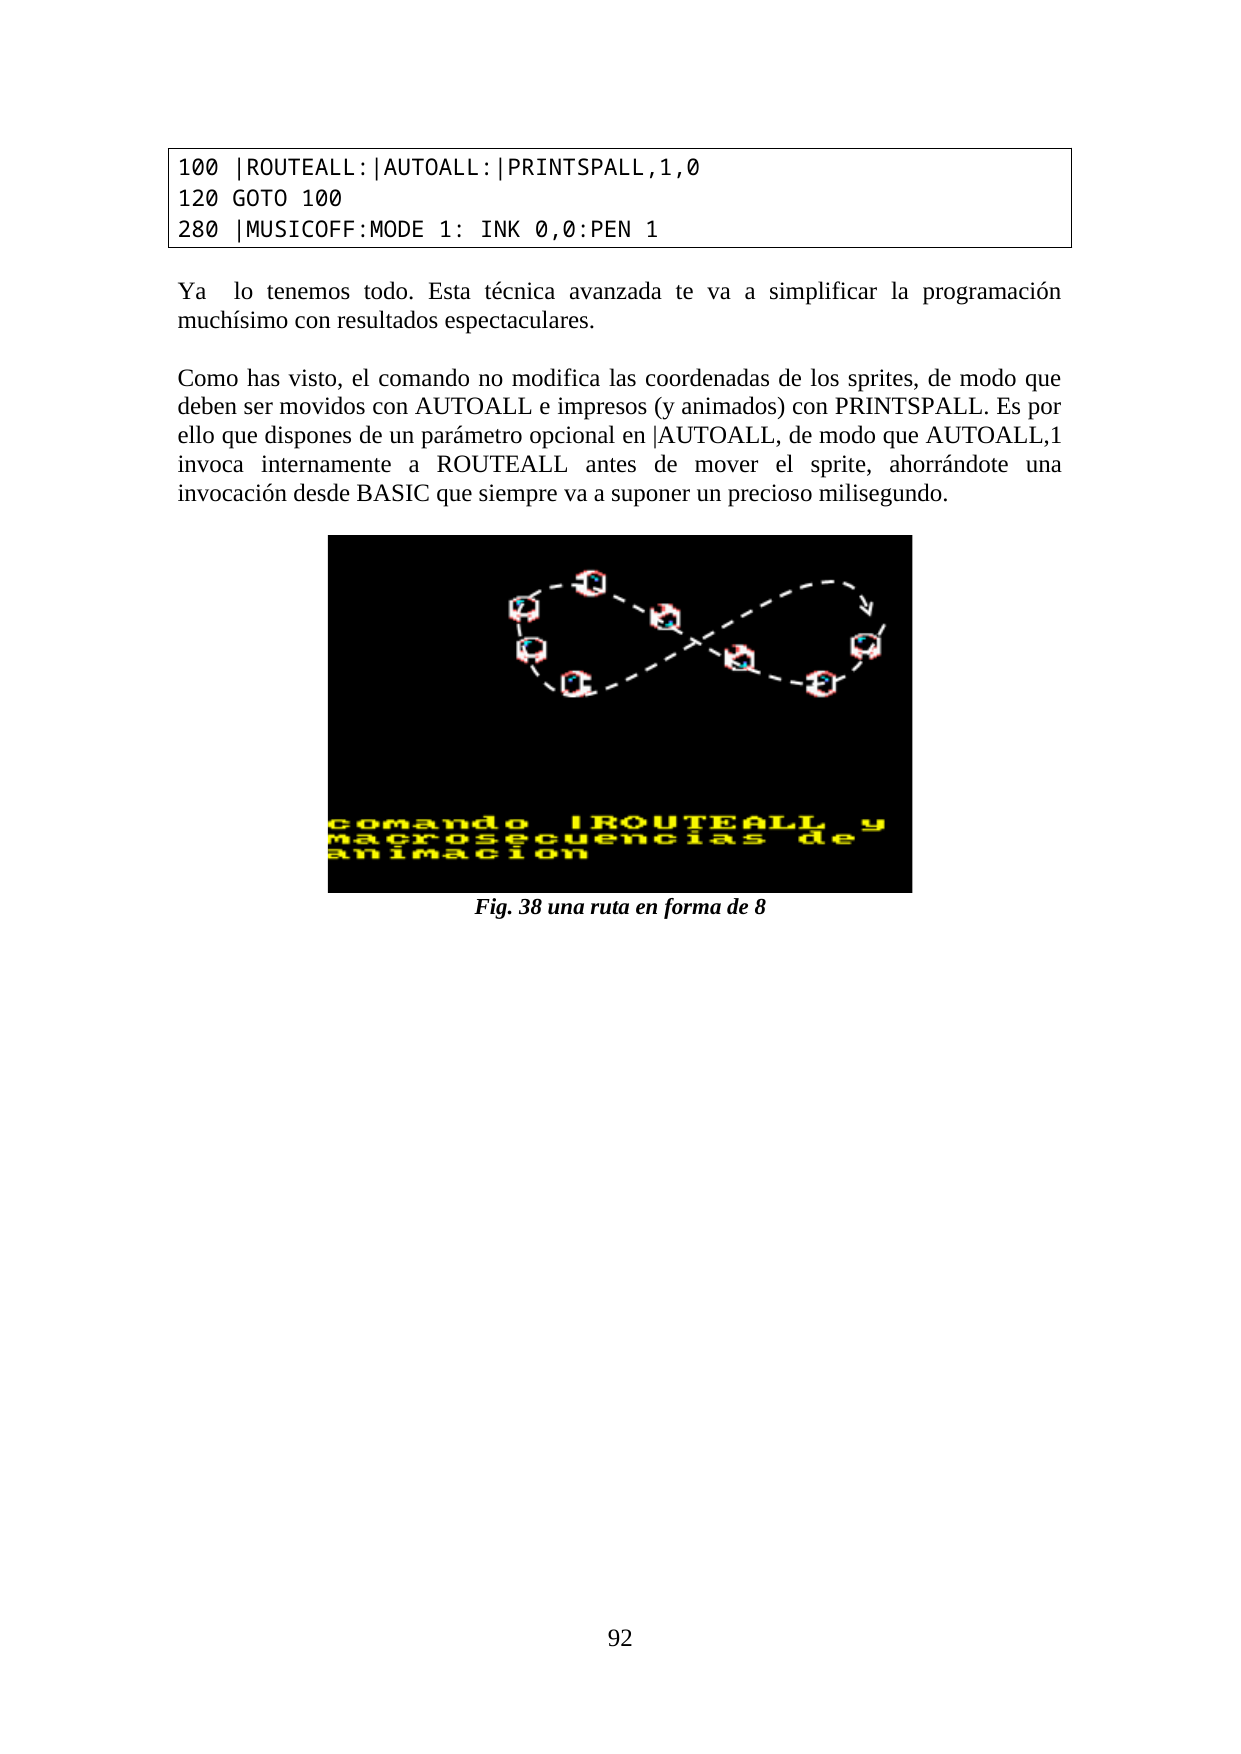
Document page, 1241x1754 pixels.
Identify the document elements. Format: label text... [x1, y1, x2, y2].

text 100 |ROUTEALL:|AUTOALL:|PRINTSPALL,1,0 [169, 149, 1071, 182]
picture [327, 535, 913, 893]
text Ya lo tenemos todo. Esta técnica avanzada te va a simplificar la programación muchísimo con resultados espectaculares. [177, 276, 1063, 334]
text Como has visto, el comando no modifica las coordenadas de los sprites, de modo que deben ser movidos con AUTOALL e impresos (y animados) con PRINTSPALL. Es por ello que dispones de un parámetro opcional en |AUTOALL, de modo que AUTOALL,1 invoca internamente a ROUTEALL antes de mover el sprite, ahorrándote una invocación desde BASIC que siempre va a suponer un precioso milisegundo. [177, 363, 1063, 506]
text 120 GOTO 100 [177, 182, 1063, 210]
text 280 |MUSICOFF:MODE 1: INK 0,0:PEN 1 [169, 210, 1071, 247]
